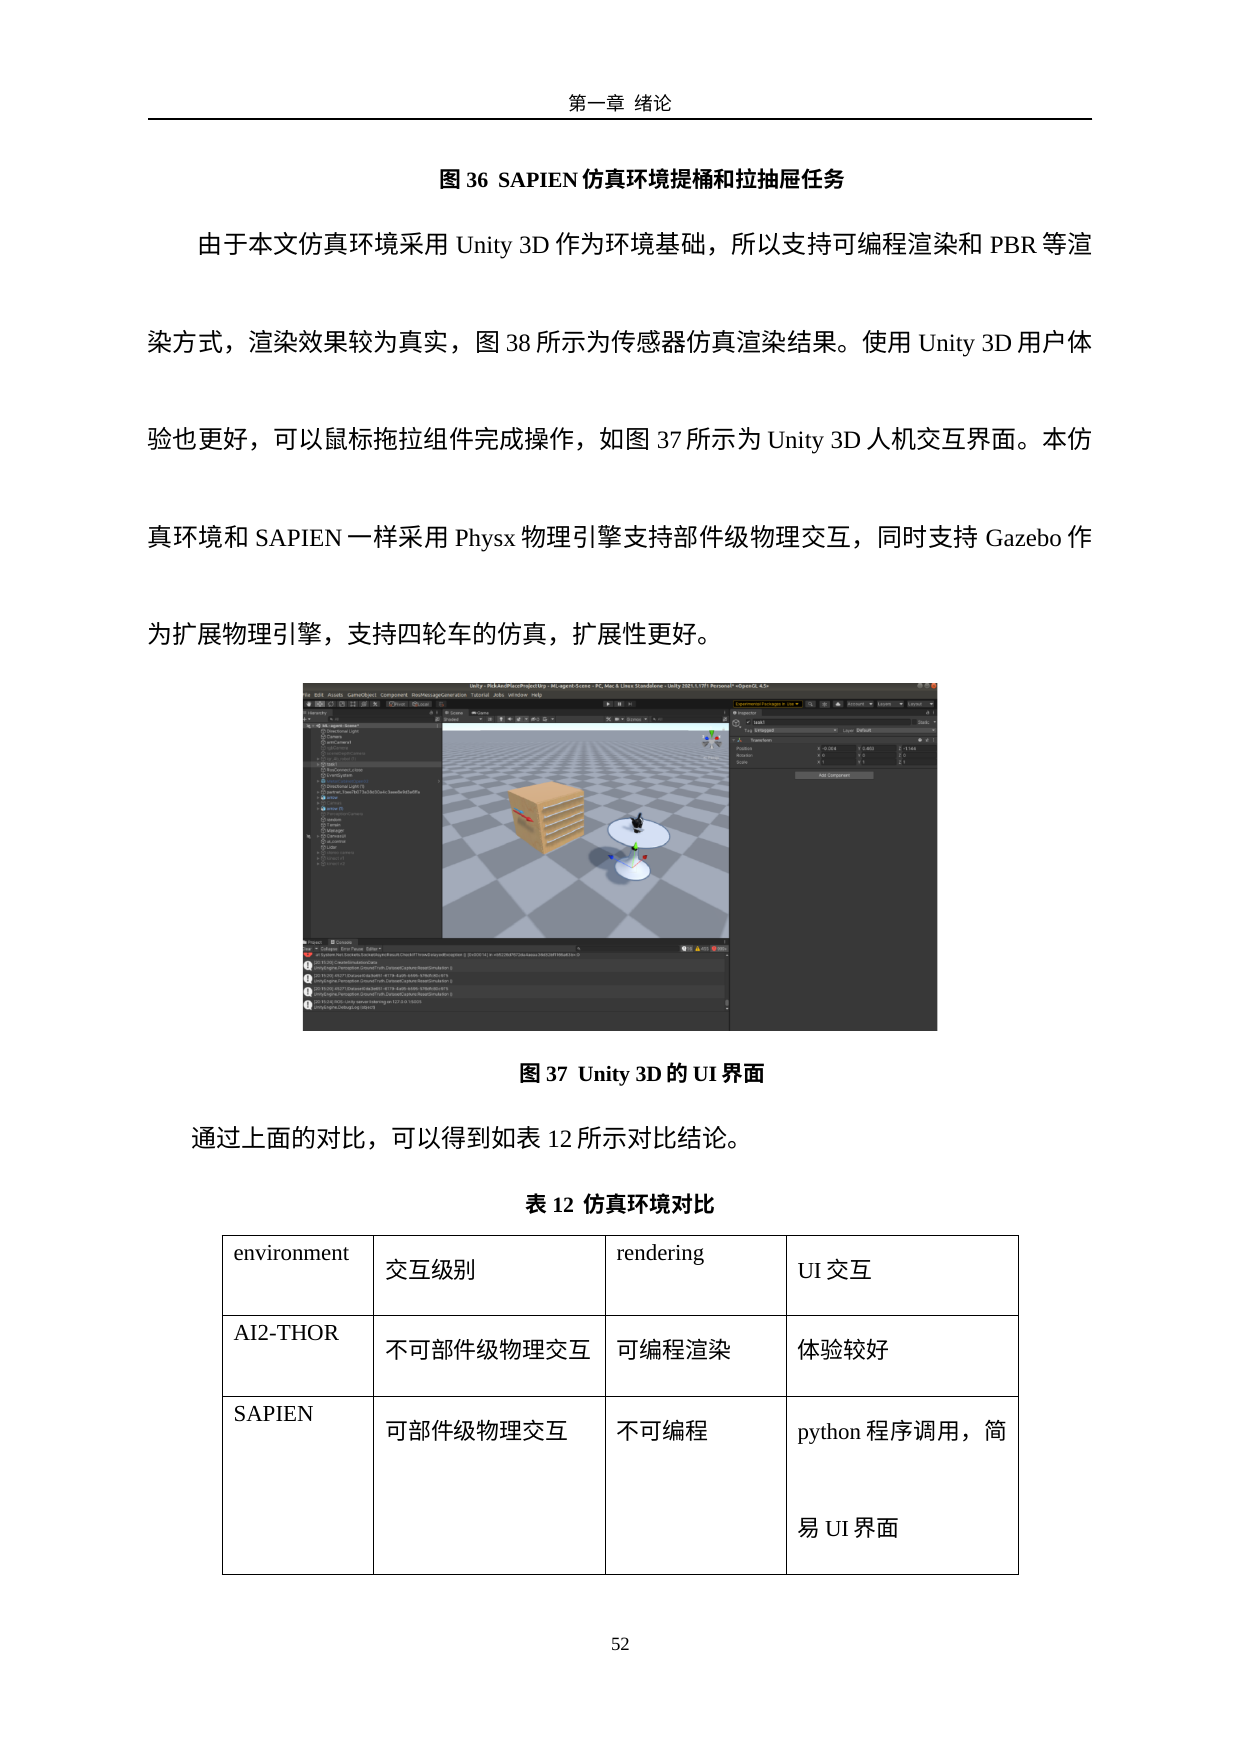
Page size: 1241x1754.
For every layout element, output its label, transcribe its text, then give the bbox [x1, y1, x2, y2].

table_cell 不可编程 [606, 1397, 786, 1573]
table_header rendering [606, 1236, 786, 1315]
text 表 12 仿真环境对比 [148, 1187, 1092, 1219]
table_cell 可编程渲染 [606, 1316, 786, 1396]
text 图 36 SAPIEN仿真环境提桶和拉抽屉任务 [148, 162, 1092, 194]
table_cell SAPIEN [223, 1397, 373, 1573]
table_cell 可部件级物理交互 [374, 1397, 605, 1573]
table_cell 不可部件级物理交互 [374, 1316, 605, 1396]
table_header UI交互 [787, 1236, 1018, 1315]
table_cell 体验较好 [787, 1316, 1018, 1396]
table_header environment [223, 1236, 373, 1315]
text 通过上面的对比，可以得到如表 12所示对比结论。 [148, 1104, 1092, 1169]
table_header 交互级别 [374, 1236, 605, 1315]
picture [302, 683, 938, 1031]
table_cell AI2-THOR [223, 1316, 373, 1396]
table_cell python程序调用，简易UI界面 [787, 1397, 1018, 1573]
